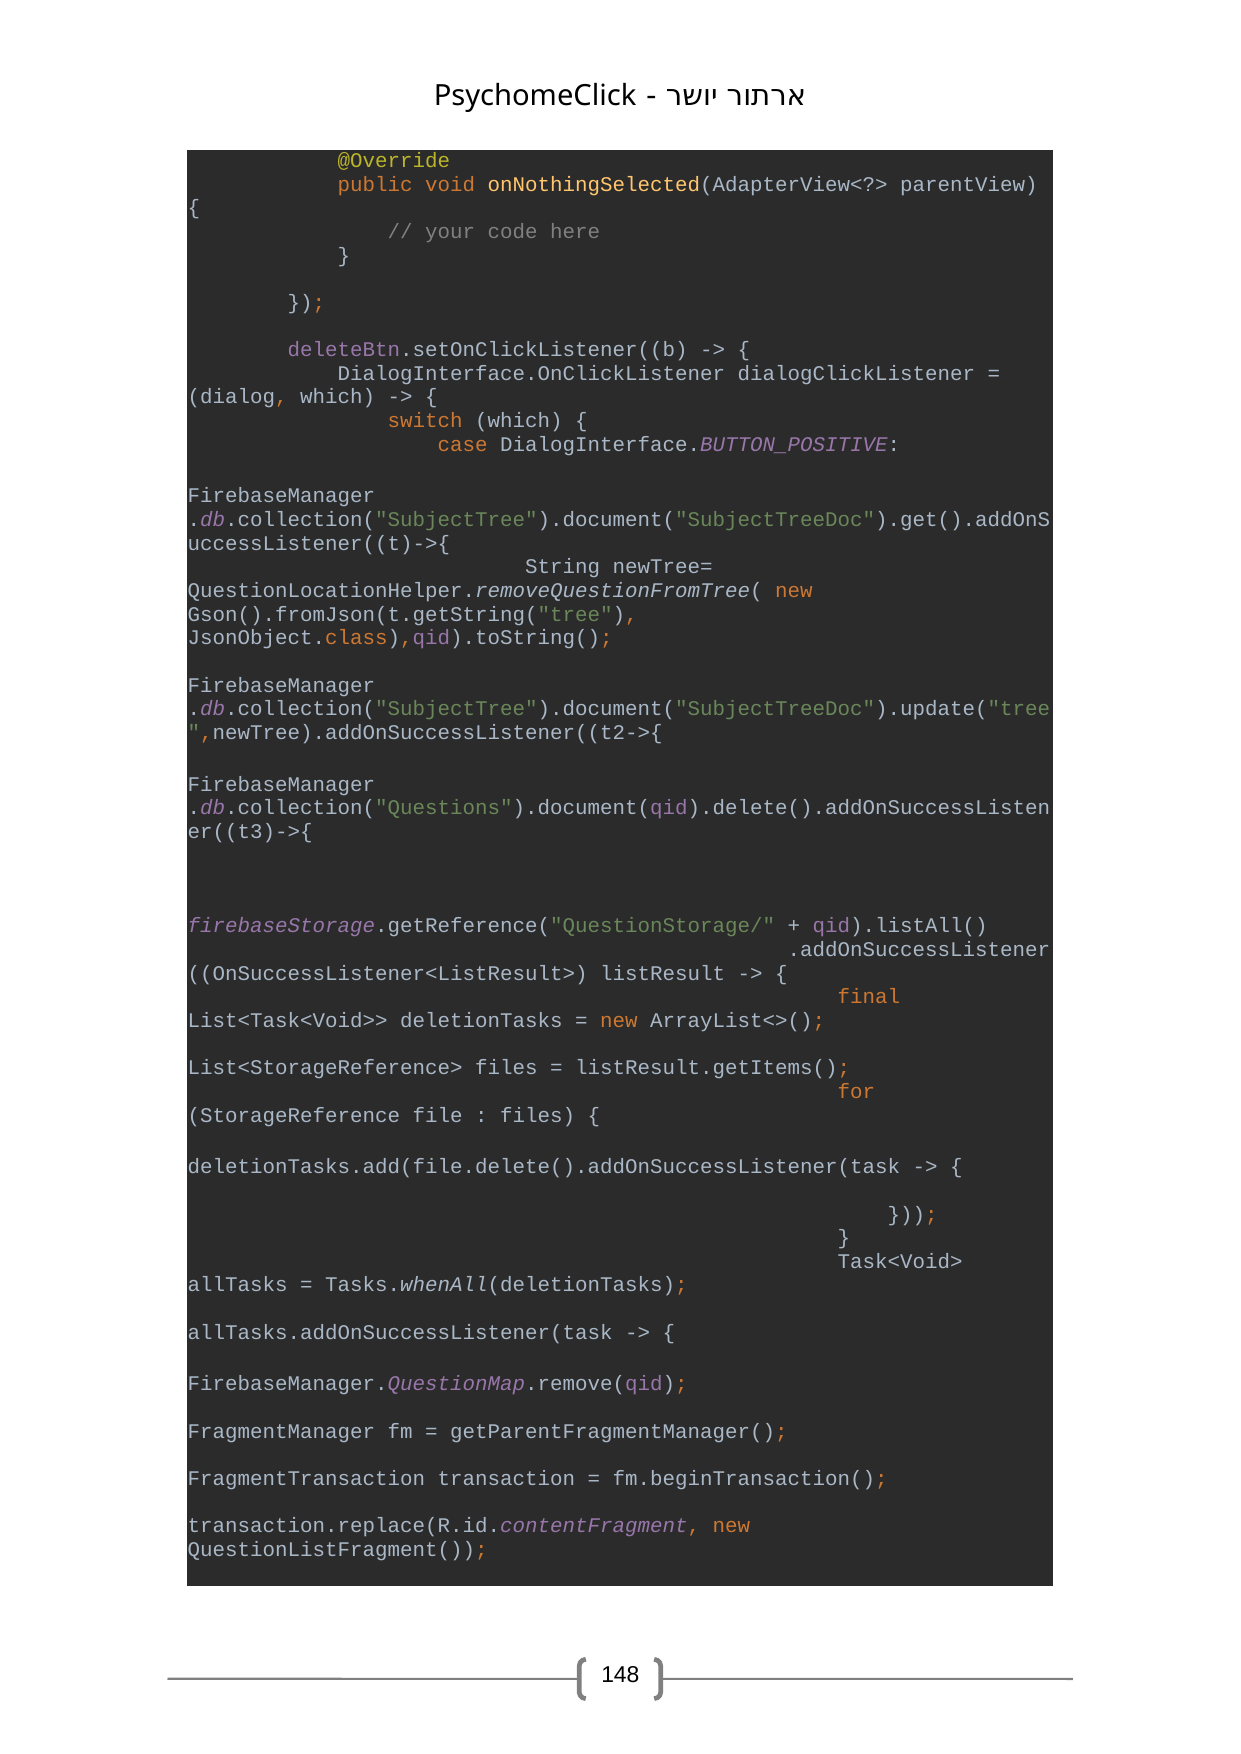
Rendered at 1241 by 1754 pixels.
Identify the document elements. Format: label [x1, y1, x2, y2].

text [187, 150, 1053, 1586]
